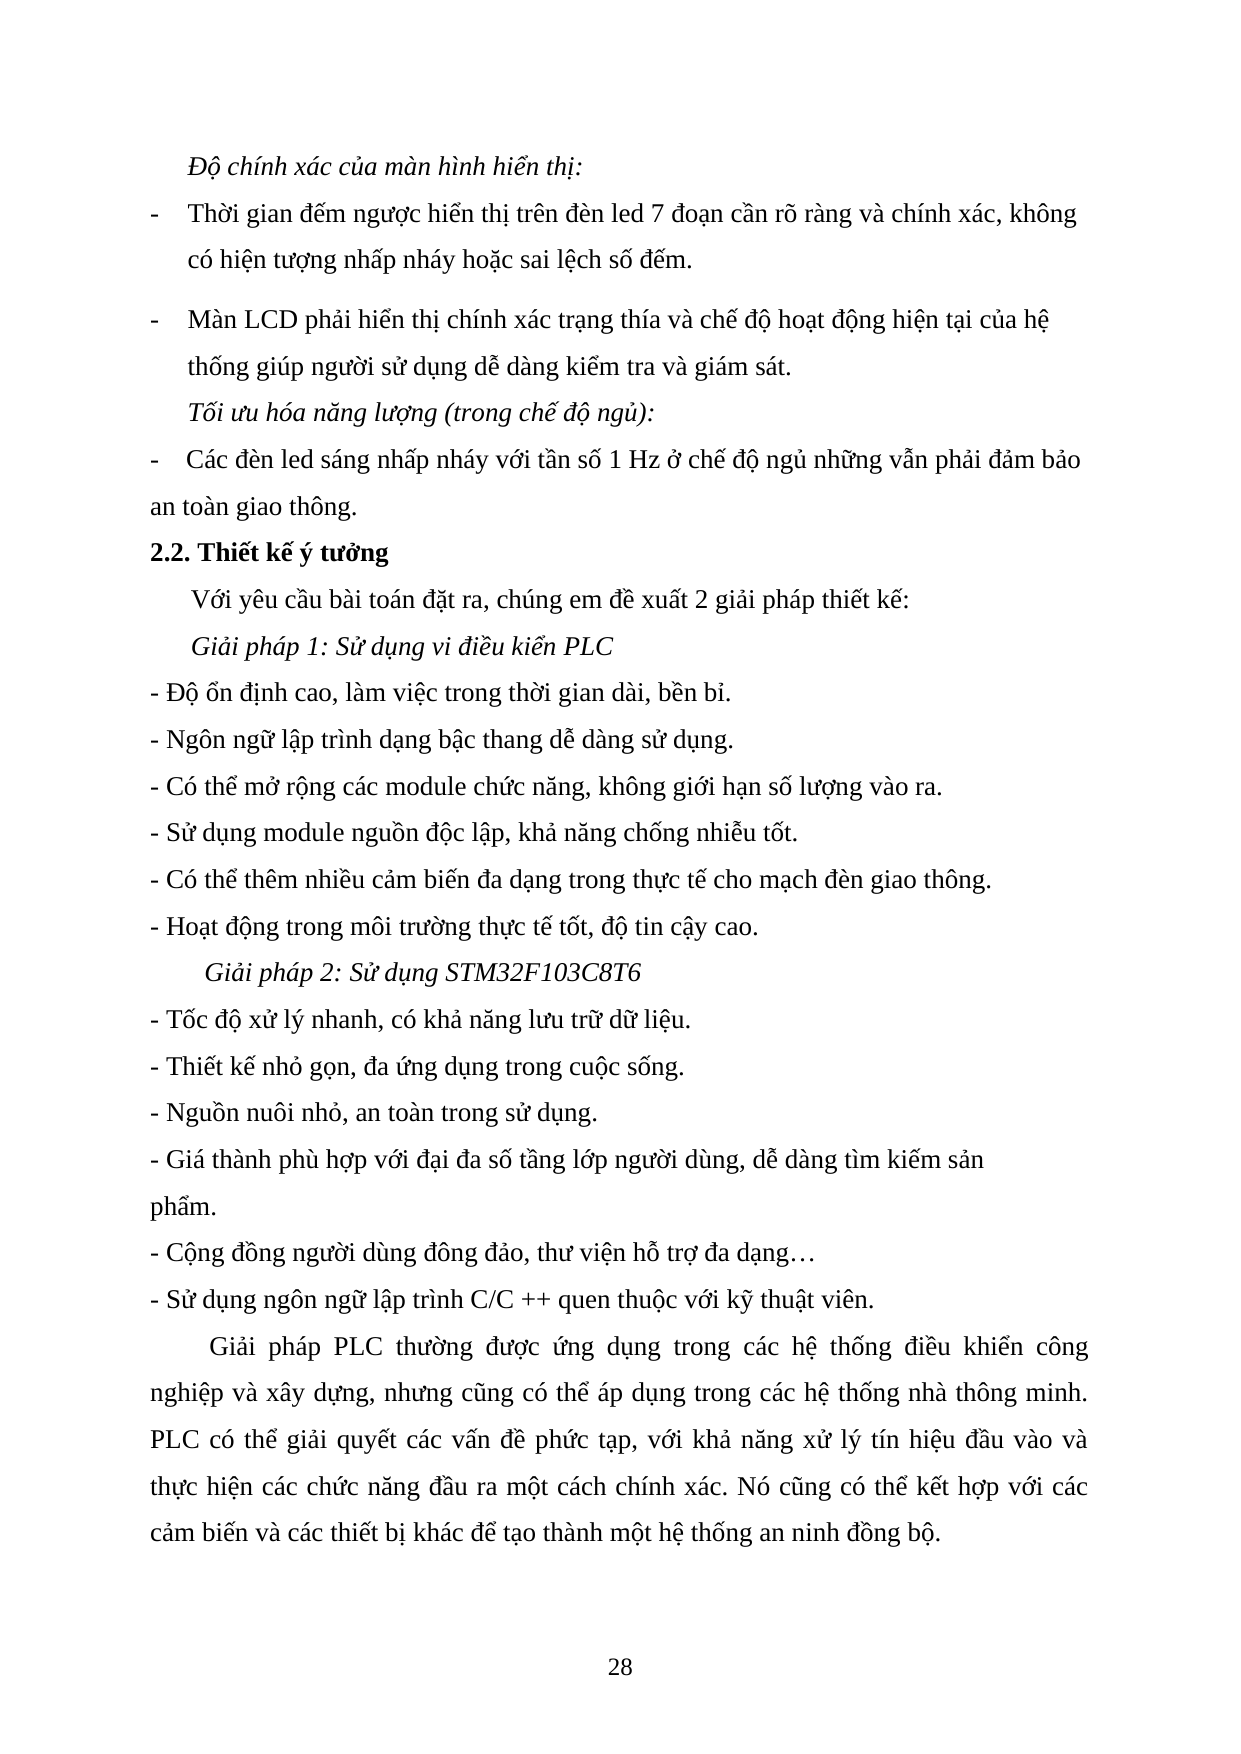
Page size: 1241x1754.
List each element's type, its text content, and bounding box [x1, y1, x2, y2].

text - Độ ổn định cao, làm việc trong thời gian dài, bền bỉ. [150, 676, 1090, 707]
text - Sử dụng ngôn ngữ lập trình C/C ++ quen thuộc với kỹ thuật viên. [150, 1283, 1090, 1314]
text Tối ưu hóa năng lượng (trong chế độ ngủ): [150, 396, 1090, 427]
text - Giá thành phù hợp với đại đa số tầng lớp người dùng, dễ dàng tìm kiếm sản [150, 1143, 1090, 1174]
text Giải pháp 1: Sử dụng vi điều kiển PLC [150, 629, 1090, 661]
text - Nguồn nuôi nhỏ, an toàn trong sử dụng. [150, 1096, 1090, 1127]
text 2.2. Thiết kế ý tưởng [150, 536, 1090, 567]
text - Có thể mở rộng các module chức năng, không giới hạn số lượng vào ra. [150, 769, 1090, 801]
text phẩm. [150, 1189, 1090, 1221]
list Màn LCD phải hiển thị chính xác trạng thía và chế độ hoạt động hiện tại của hệ thống giúp người sử dụng dễ dàng kiểm tra và giám sát. [150, 303, 1090, 381]
text - Sử dụng module nguồn độc lập, khả năng chống nhiễu tốt. [150, 816, 1090, 847]
text - Có thể thêm nhiều cảm biến đa dạng trong thực tế cho mạch đèn giao thông. [150, 863, 1090, 894]
text - Hoạt động trong môi trường thực tế tốt, độ tin cậy cao. [150, 909, 1090, 941]
text - Tốc độ xử lý nhanh, có khả năng lưu trữ dữ liệu. [150, 1003, 1090, 1034]
text Giải pháp 2: Sử dụng STM32F103C8T6 [150, 956, 1090, 987]
text - Các đèn led sáng nhấp nháy với tần số 1 Hz ở chế độ ngủ những vẫn phải đảm bảo an toàn giao thông. [150, 443, 1090, 521]
text - Cộng đồng người dùng đông đảo, thư viện hỗ trợ đa dạng… [150, 1236, 1090, 1267]
list Thời gian đếm ngược hiển thị trên đèn led 7 đoạn cần rõ ràng và chính xác, không có hiện tượng nhấp nháy hoặc sai lệch số đếm. [150, 197, 1090, 274]
text - Ngôn ngữ lập trình dạng bậc thang dễ dàng sử dụng. [150, 723, 1090, 754]
text Với yêu cầu bài toán đặt ra, chúng em đề xuất 2 giải pháp thiết kế: [150, 583, 1090, 614]
text - Thiết kế nhỏ gọn, đa ứng dụng trong cuộc sống. [150, 1049, 1090, 1081]
text Độ chính xác của màn hình hiển thị: [150, 150, 1090, 181]
text Giải pháp PLC thường được ứng dụng trong các hệ thống điều khiển công nghiệp và xây dựng, nhưng cũng có thể áp dụng trong các hệ thống nhà thông minh. PLC có thể giải quyết các vấn đề phức tạp, với khả năng xử lý tín hiệu đầu vào và thực hiện các chức năng đầu ra một cách chính xác. Nó cũng có thể kết hợp với các cảm biến và các thiết bị khác để tạo thành một hệ thống an ninh đồng bộ. [150, 1329, 1090, 1547]
